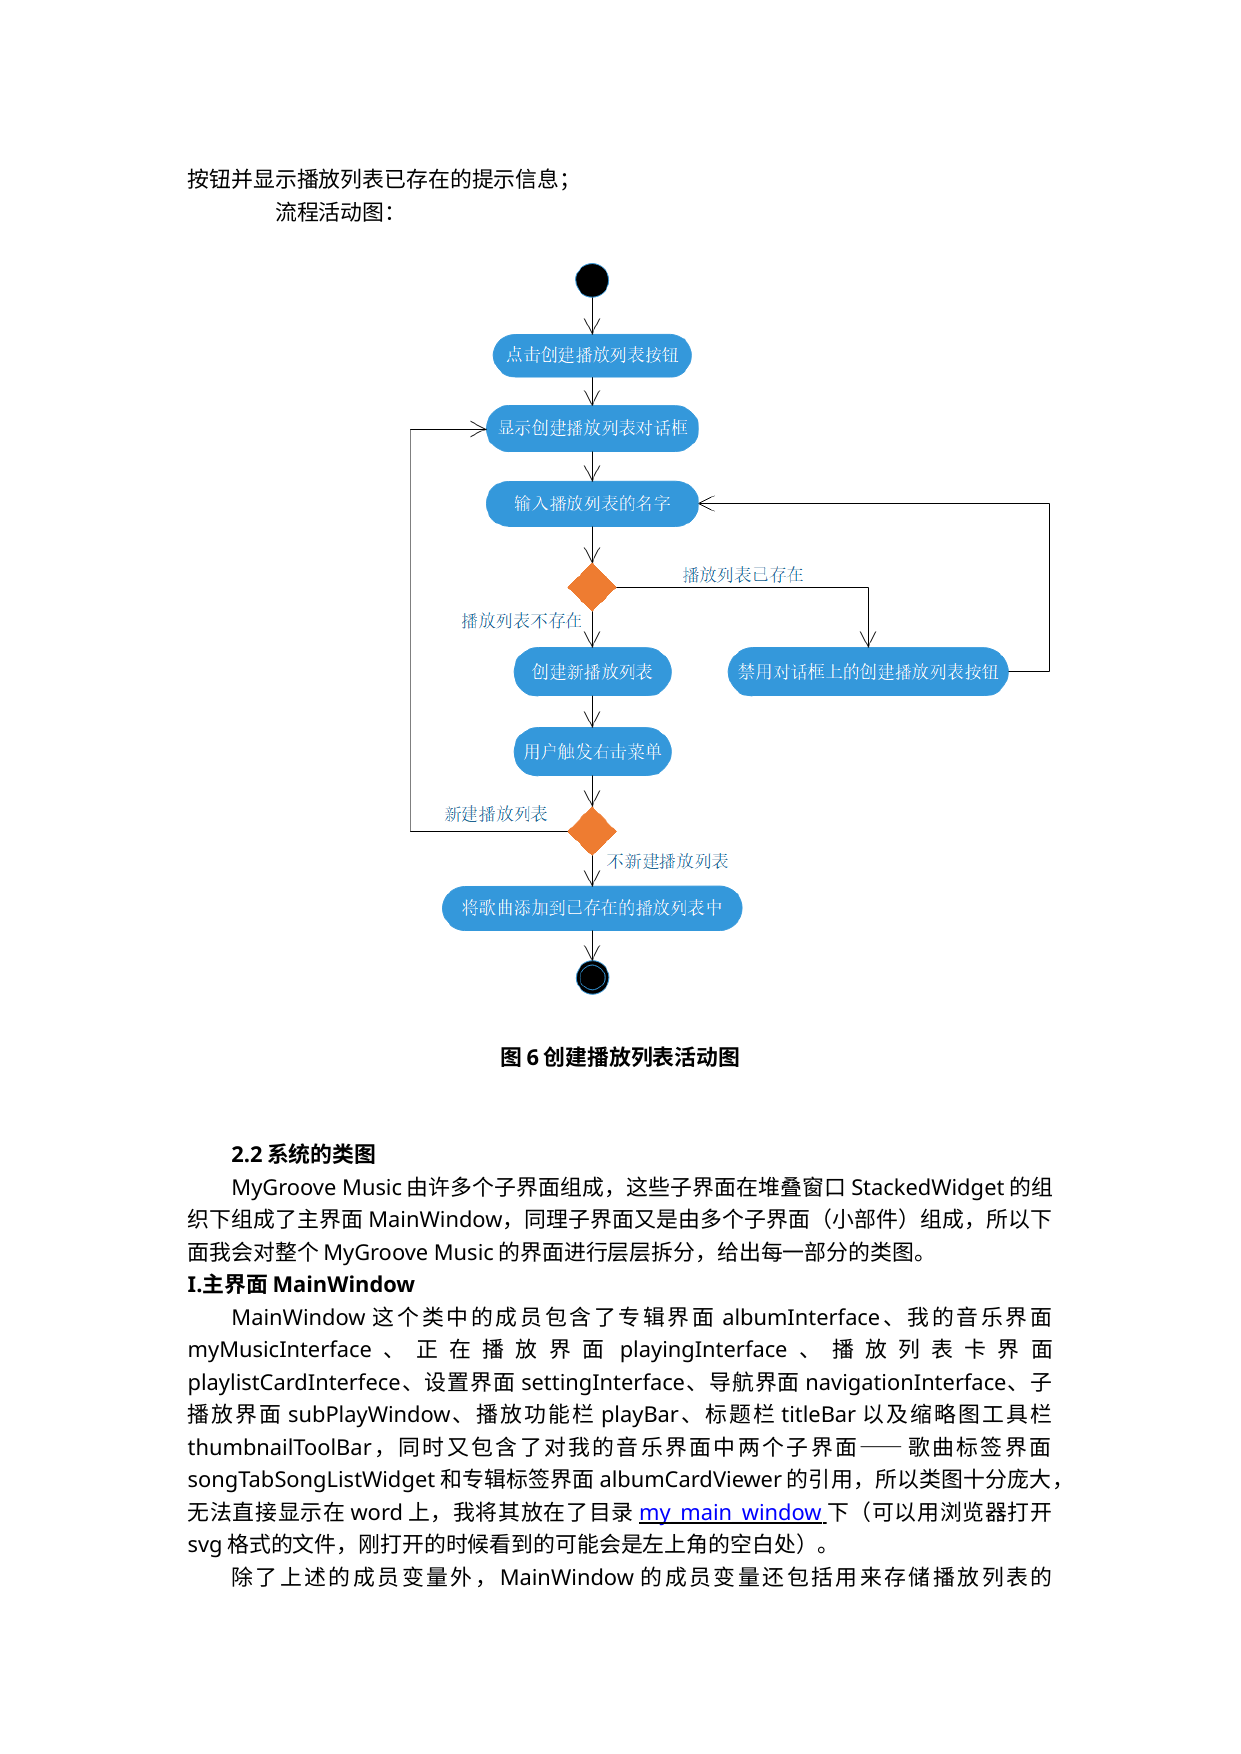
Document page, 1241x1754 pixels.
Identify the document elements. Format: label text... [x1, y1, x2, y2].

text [187, 1559, 1053, 1592]
picture [187, 259, 1053, 999]
text I.主界面MainWindow [187, 1267, 1053, 1299]
text 2.2系统的类图 [187, 1137, 1053, 1169]
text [187, 162, 1053, 194]
text MyGroove Music由许多个子界面组成，这些子界面在堆叠窗口StackedWidget的组织下组成了主界面MainWindow，同理子界面又是由多个子界面（小部件）组成，所以下面我会对整个MyGroove Music的界面进行层层拆分，给出每一部分的类图。 [187, 1169, 1053, 1267]
text 流程活动图： [187, 194, 1053, 227]
text MainWindow这个类中的成员包含了专辑界面albumInterface、我的音乐界面myMusicInterface、正在播放界面playingInterface、播放列表卡界面playlistCardInterfece、设置界面settingInterface、导航界面navigationInterface、子播放界面subPlayWindow、播放功能栏playBar、标题栏titleBar以及缩略图工具栏thumbnailToolBar，同时又包含了对我的音乐界面中两个子界面——歌曲标签界面songTabSongListWidget和专辑标签界面albumCardViewer的引用，所以类图十分庞大，无法直接显示在word上，我将其放在了目录my_main_window下（可以用浏览器打开svg格式的文件，刚打开的时候看到的可能会是左上角的空白处）。 [187, 1299, 1053, 1559]
text 图6创建播放列表活动图 [187, 1039, 1053, 1072]
